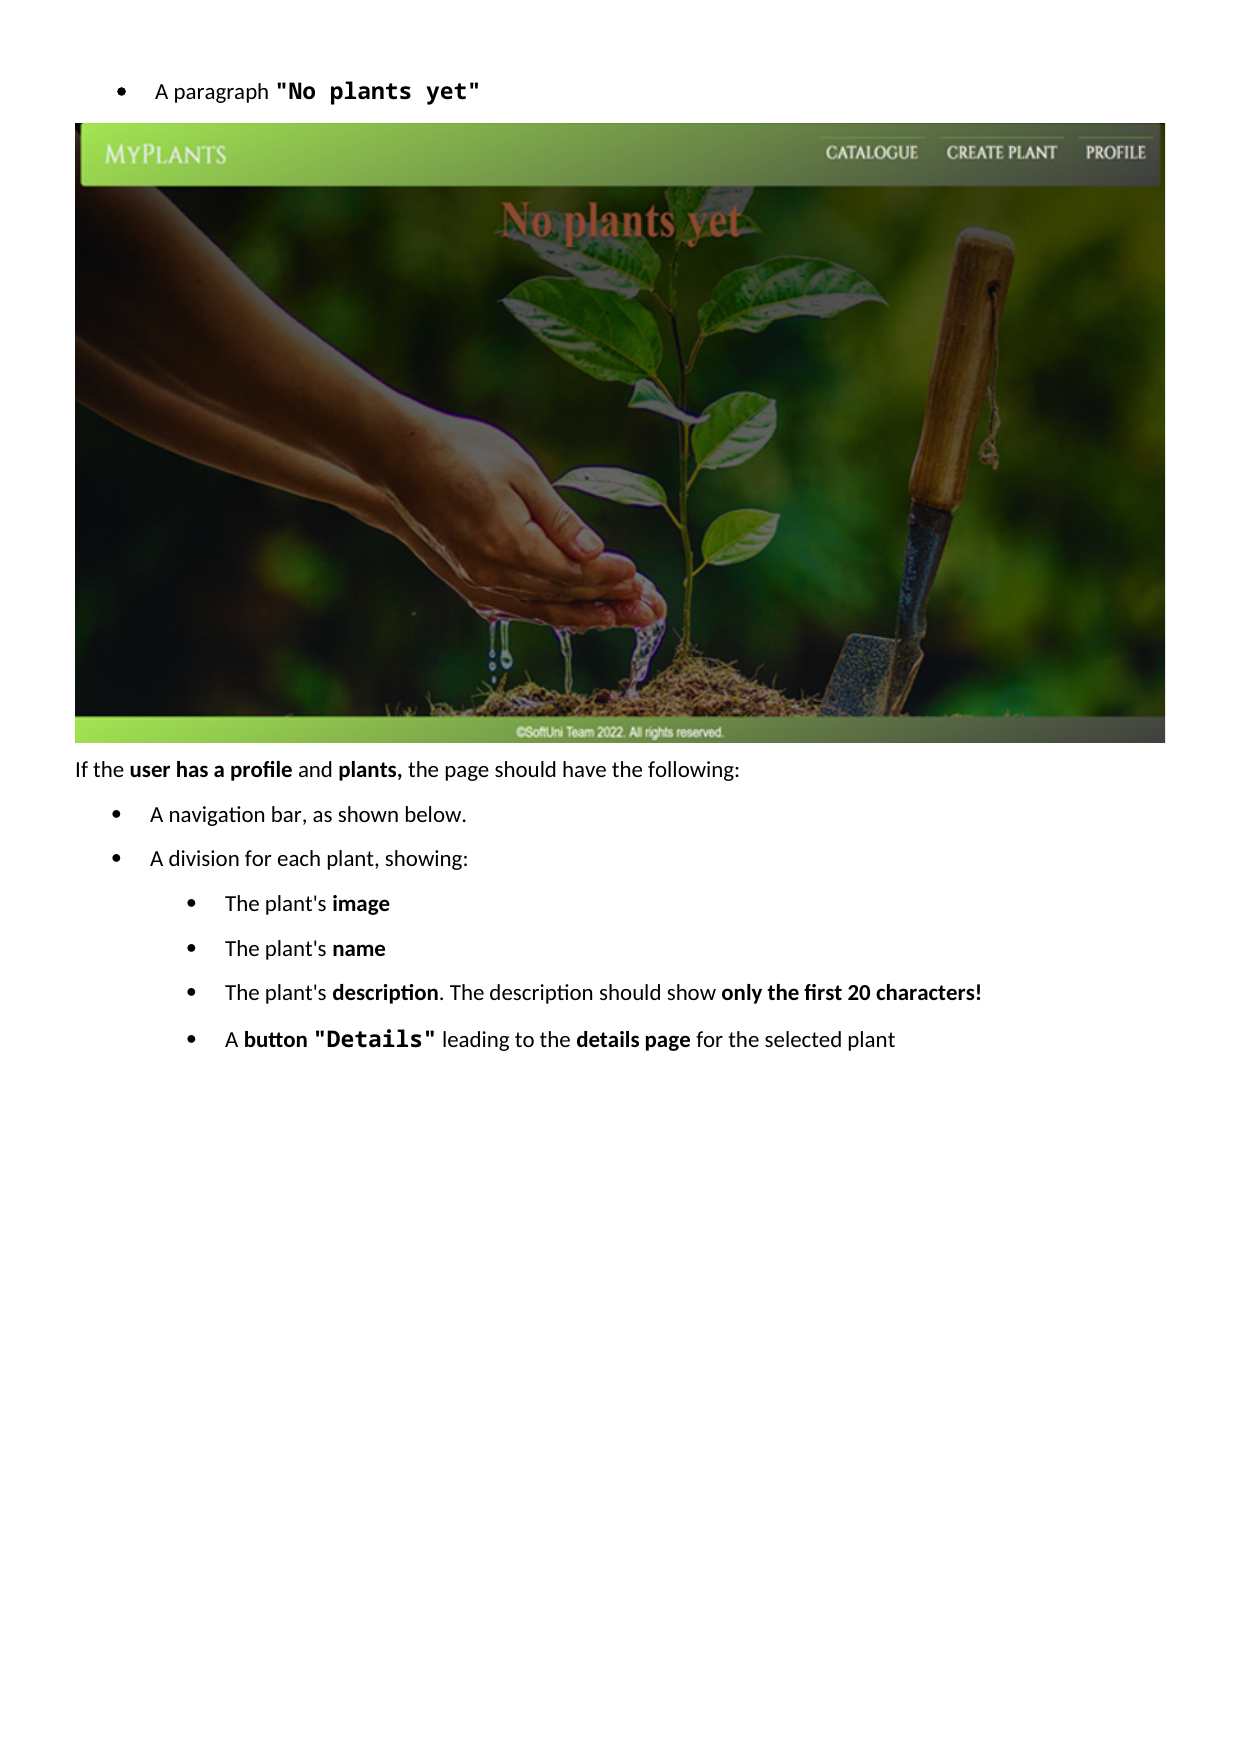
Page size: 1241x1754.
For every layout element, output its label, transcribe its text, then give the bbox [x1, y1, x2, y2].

list The plant's description. The description should show only the first 20 characters! [187, 978, 1165, 1007]
list A navigation bar, as shown below. [112, 800, 1165, 828]
list The plant's image [187, 889, 1165, 917]
list A division for each plant, showing: [112, 844, 1165, 872]
list The plant's name [187, 934, 1165, 962]
picture [75, 123, 1166, 743]
text If the user has a profile and plants, the page should have the following: [75, 755, 1165, 783]
list A paragraph "No plants yet" [117, 75, 1165, 106]
list A button "Details" leading to the details page for the selected plant [187, 1023, 1165, 1054]
